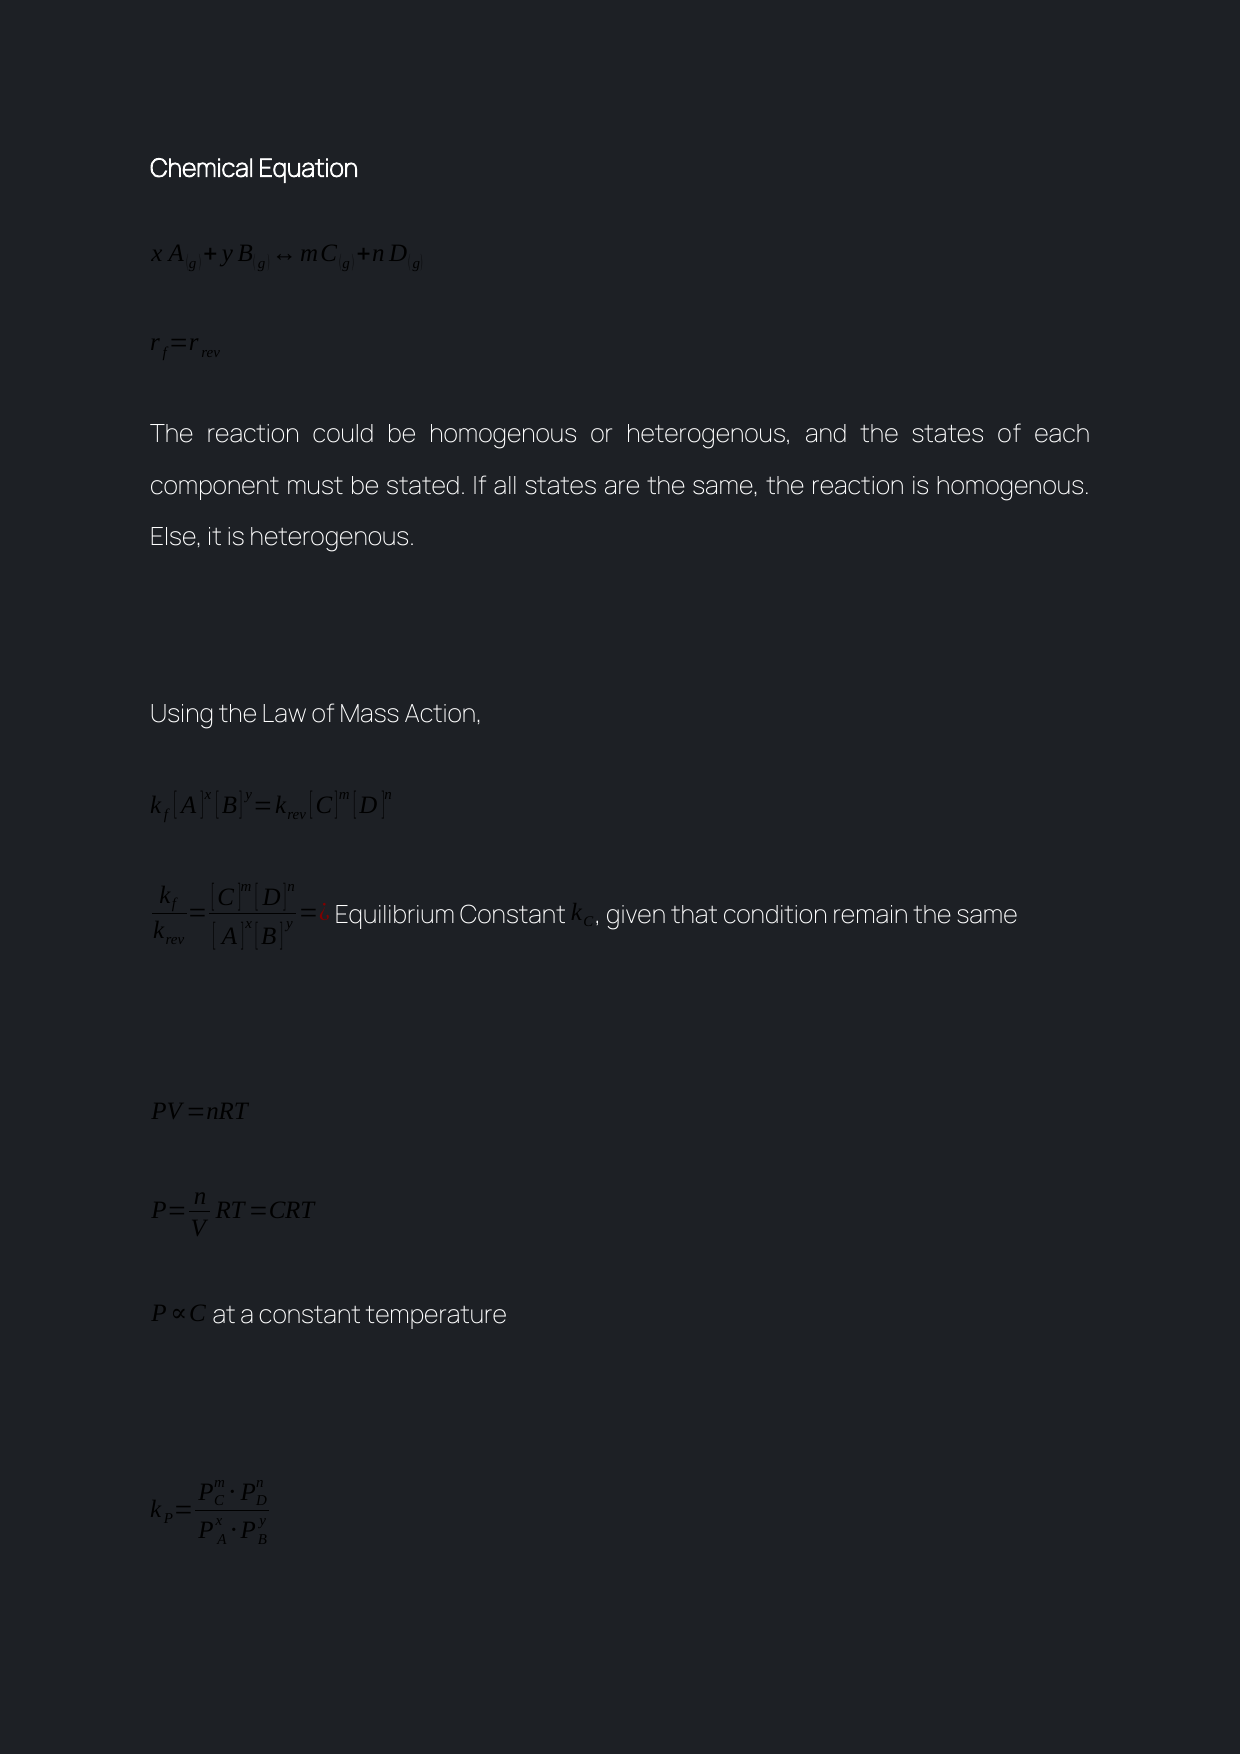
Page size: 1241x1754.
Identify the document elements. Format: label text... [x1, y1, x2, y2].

subtitle Chemical Equation [150, 150, 1090, 184]
text The reaction could be homogenous or heterogenous, and the states of each component must be stated. If all states are the same, the reaction is homogenous. Else, it is heterogenous. [150, 416, 1090, 553]
text Equilibrium Constant , given that condition remain the same [150, 877, 1090, 951]
text at a constant temperature [150, 1296, 1090, 1331]
text Using the Law of Mass Action, [150, 696, 1090, 730]
